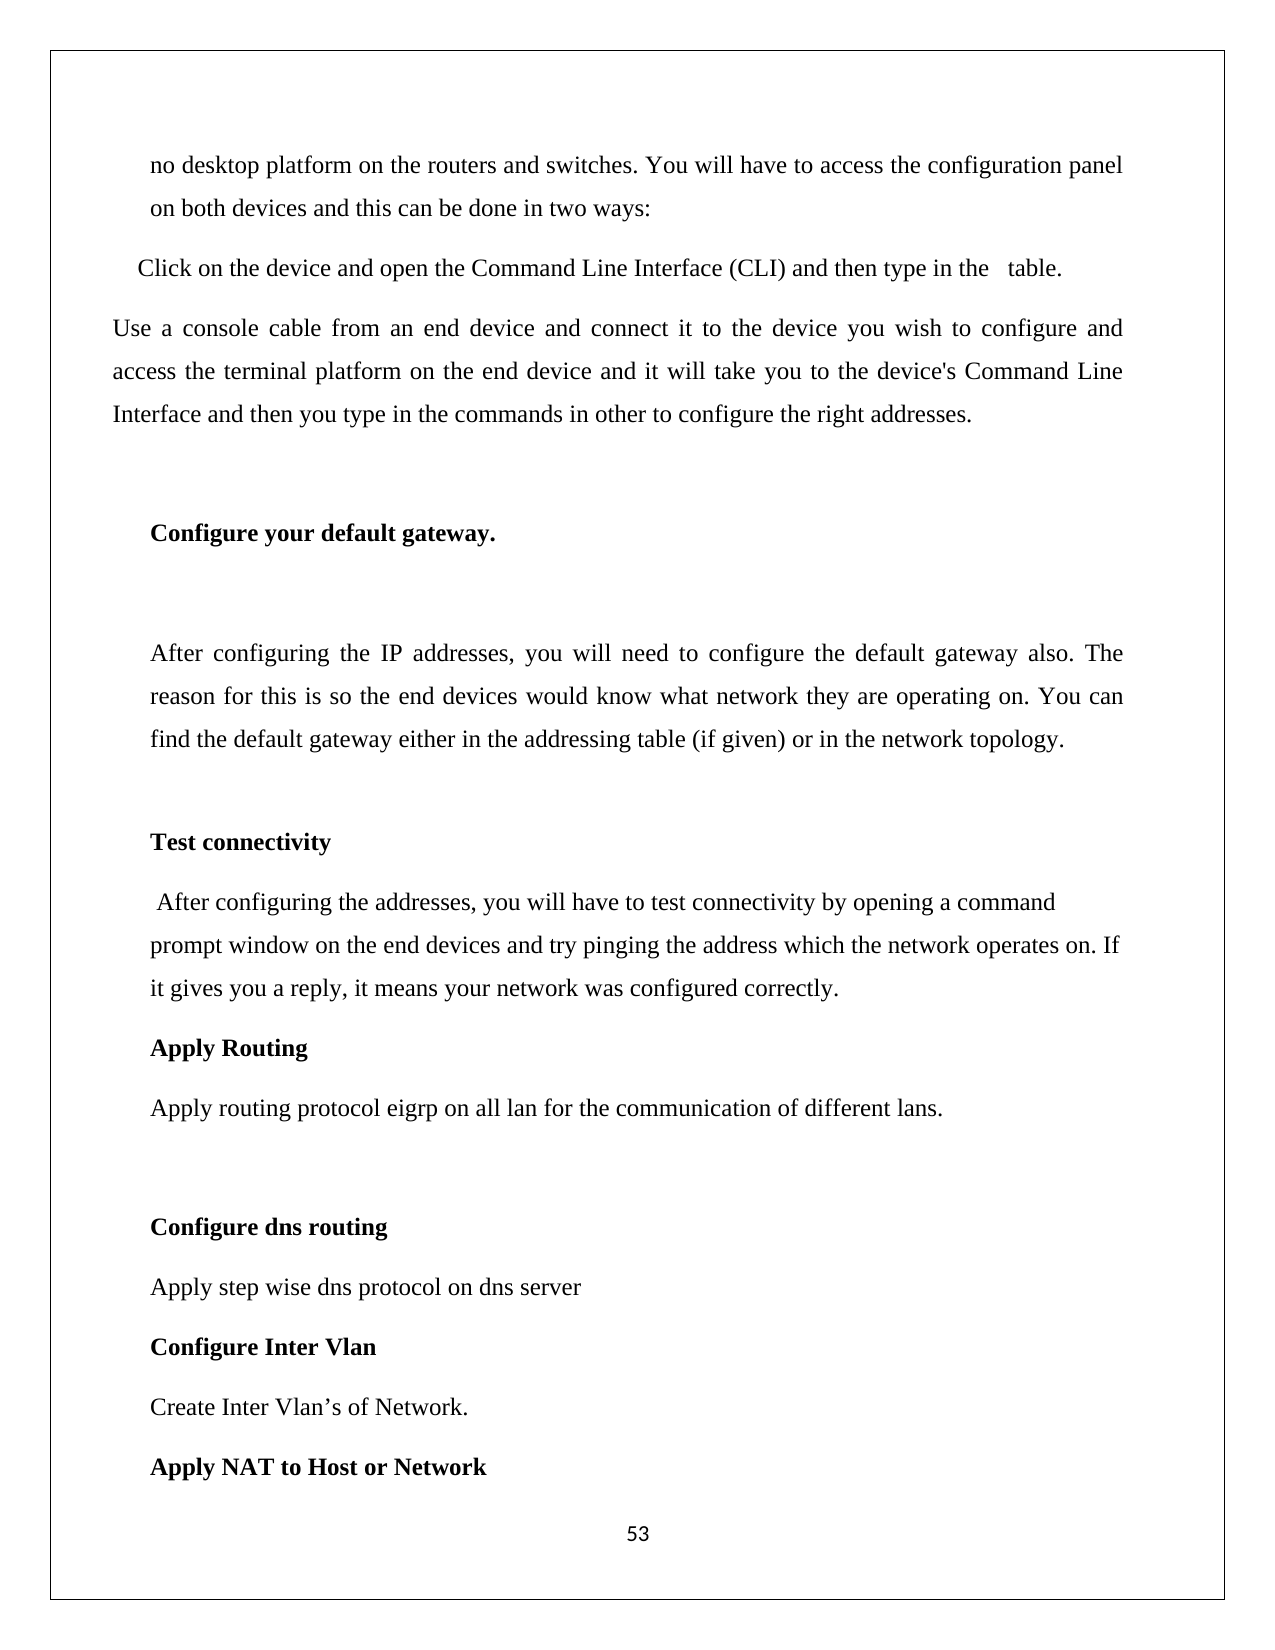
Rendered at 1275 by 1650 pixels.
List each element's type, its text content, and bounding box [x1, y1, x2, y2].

text Apply routing protocol eigrp on all lan for the communication of different lans. [150, 1093, 1125, 1122]
text Apply step wise dns protocol on dns server [150, 1272, 1125, 1301]
text Use a console cable from an end device and connect it to the device you wish to configure and access the terminal platform on the end device and it will take you to the device's Command Line Interface and then you type in the commands in other to configure the right addresses. [112, 313, 1125, 428]
text Apply Routing [150, 1033, 1125, 1062]
text Test connectivity [150, 784, 1125, 856]
text Configure dns routing [150, 1212, 1125, 1241]
text After configuring the addresses, you will have to test connectivity by opening a command prompt window on the end devices and try pinging the address which the network operates on. If it gives you a reply, it means your network was configured correctly. [150, 887, 1125, 1002]
text Configure your default gateway. [150, 518, 1125, 547]
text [150, 150, 1125, 222]
text After configuring the IP addresses, you will need to configure the default gateway also. The reason for this is so the end devices would know what network they are operating on. You can find the default gateway either in the addressing table (if given) or in the network topology. [150, 638, 1125, 753]
text Click on the device and open the Command Line Interface (CLI) and then type in the table. [112, 253, 1125, 282]
text Create Inter Vlan’s of Network. [150, 1392, 1125, 1421]
text Apply NAT to Host or Network [150, 1452, 1125, 1480]
text Configure Inter Vlan [150, 1332, 1125, 1361]
